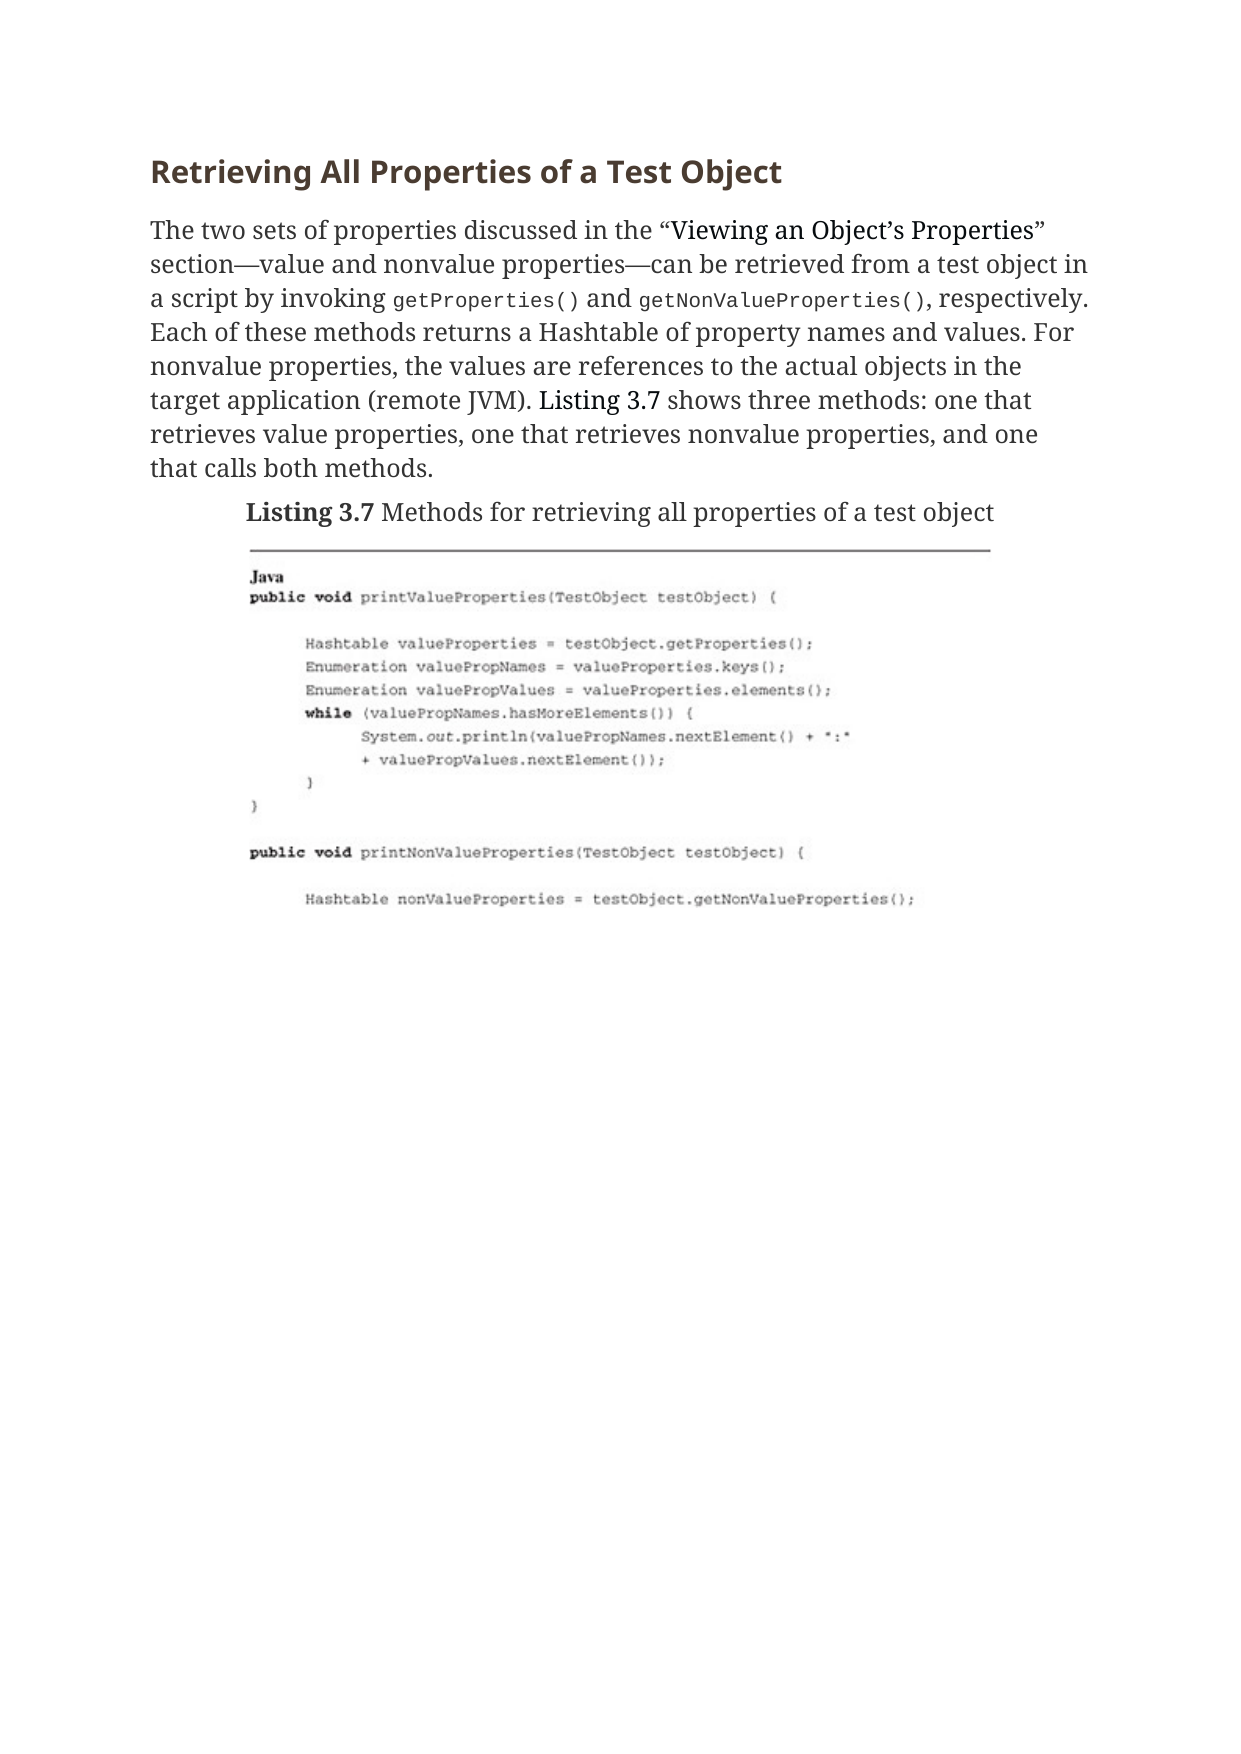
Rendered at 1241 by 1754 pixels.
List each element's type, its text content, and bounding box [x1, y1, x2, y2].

picture [249, 549, 992, 908]
text Listing 3.7 Methods for retrieving all properties of a test object [150, 495, 1090, 529]
text Retrieving All Properties of a Test Object [150, 150, 1090, 193]
text The two sets of properties discussed in the “Viewing an Object’s Properties” section—value and nonvalue properties—can be retrieved from a test object in a script by invoking getProperties() and getNonValueProperties(), respectively. Each of these methods returns a Hashtable of property names and values. For nonvalue properties, the values are references to the actual objects in the target application (remote JVM). Listing 3.7 shows three methods: one that retrieves value properties, one that retrieves nonvalue properties, and one that calls both methods. [150, 213, 1090, 485]
